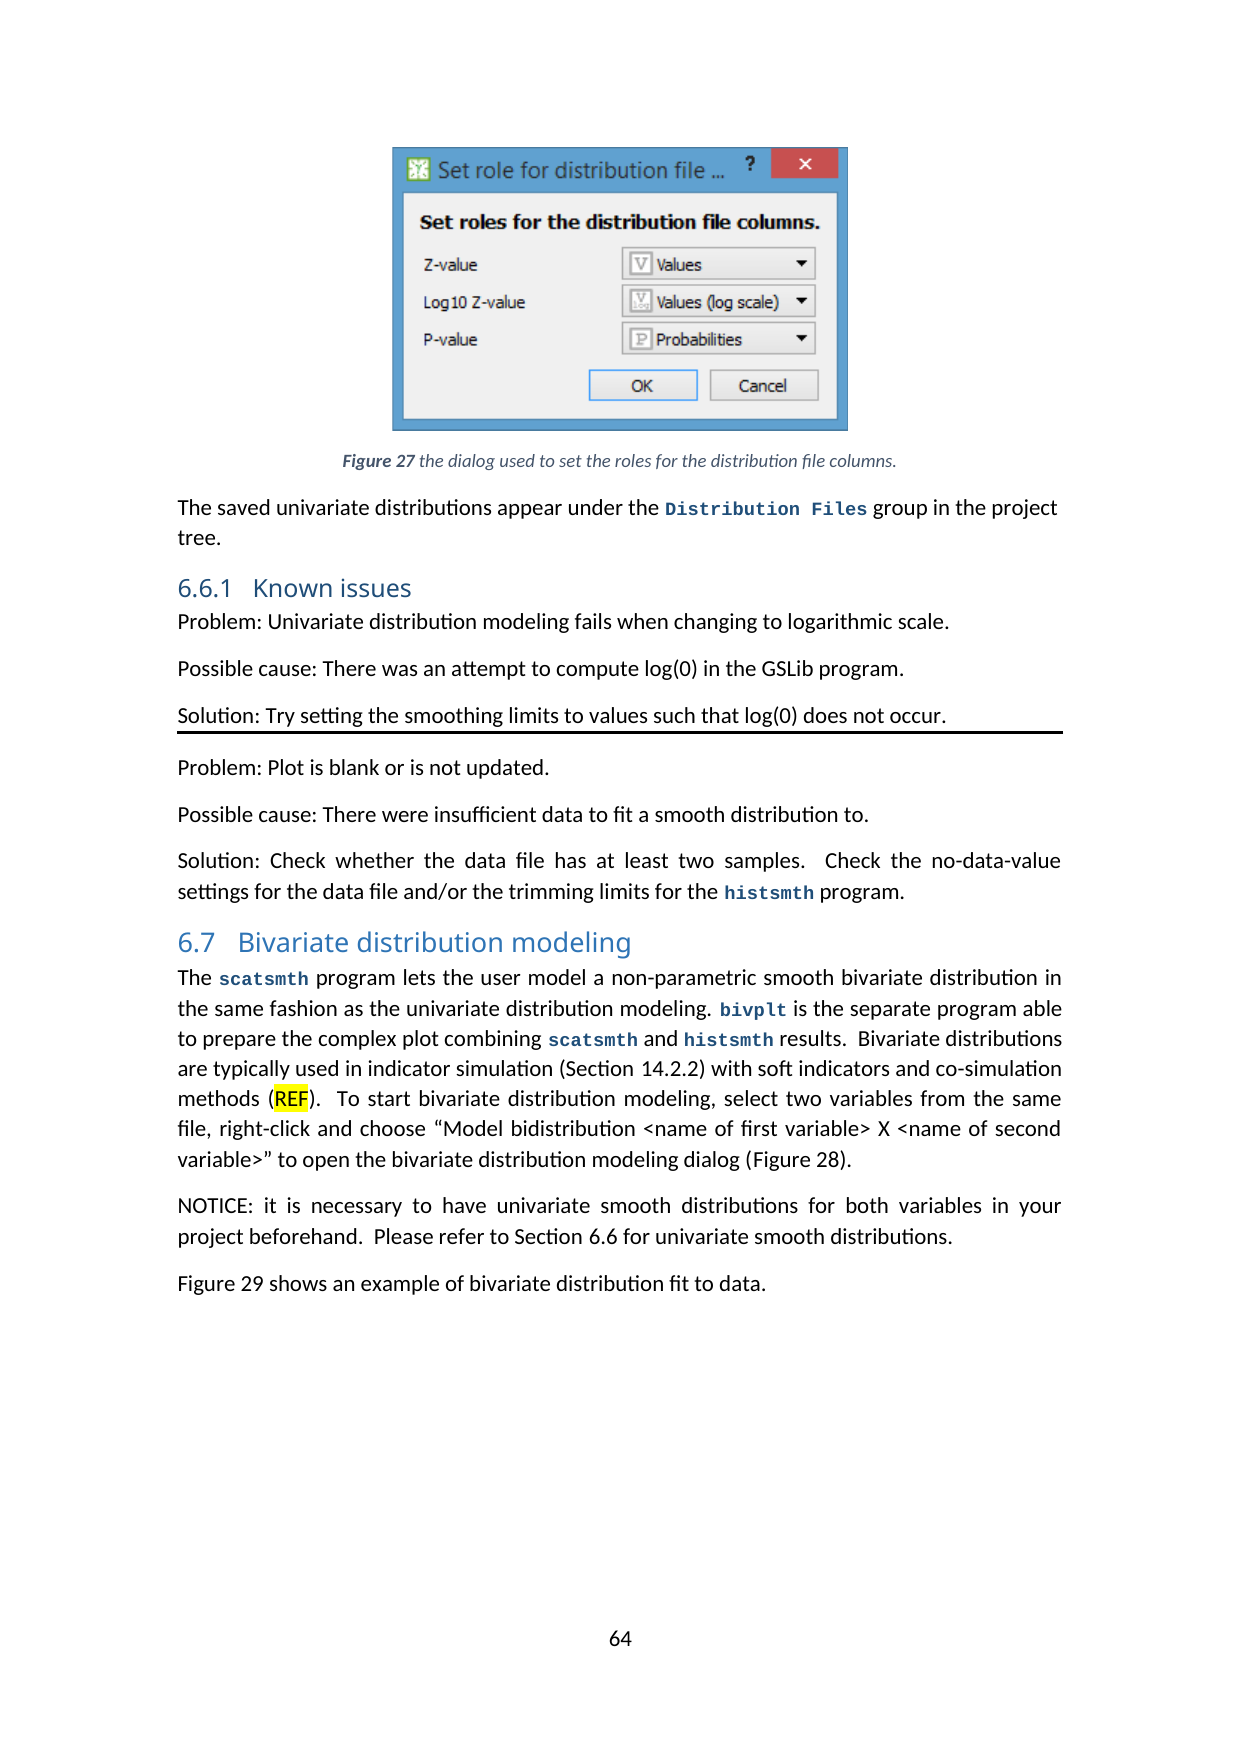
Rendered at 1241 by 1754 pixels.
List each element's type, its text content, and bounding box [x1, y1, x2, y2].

text Solution: Try setting the smoothing limits to values such that log(0) does not occur. [177, 701, 1063, 731]
text Possible cause: There was an attempt to compute log(0) in the GSLib program. [177, 654, 1063, 682]
subtitle Bivariate distribution modeling [177, 924, 1063, 961]
text Solution: Check whether the data file has at least two samples. Check the no-data-value settings for the data file and/or the trimming limits for the histsmth program. [177, 847, 1063, 905]
text The saved univariate distributions appear under the Distribution Files group in the project tree. [177, 493, 1063, 551]
subtitle Known issues [177, 570, 1063, 604]
text NOTICE: it is necessary to have univariate smooth distributions for both variables in your project beforehand. Please refer to Section 6.6 for univariate smooth distributions. [177, 1192, 1063, 1250]
text The scatsmth program lets the user model a non-parametric smooth bivariate distribution in the same fashion as the univariate distribution modeling. bivplt is the separate program able to prepare the complex plot combining scatsmth and histsmth results. Bivariate distributions are typically used in indicator simulation (Section 14.2.2) with soft indicators and co-simulation methods (REF). To start bivariate distribution modeling, select two variables from the same file, right-click and choose “Model bidistribution <name of first variable> X <name of second variable>” to open the bivariate distribution modeling dialog (Figure 28). [177, 963, 1063, 1173]
text Problem: Univariate distribution modeling fails when changing to logarithmic scale. [177, 607, 1063, 635]
text Problem: Plot is blank or is not updated. [177, 753, 1063, 781]
text Possible cause: There were insufficient data to fit a smooth distribution to. [177, 800, 1063, 828]
text Figure 29 shows an example of bivariate distribution fit to data. [177, 1269, 1063, 1297]
picture [392, 147, 848, 431]
text Figure 27 the dialog used to set the roles for the distribution file columns. [177, 449, 1063, 472]
